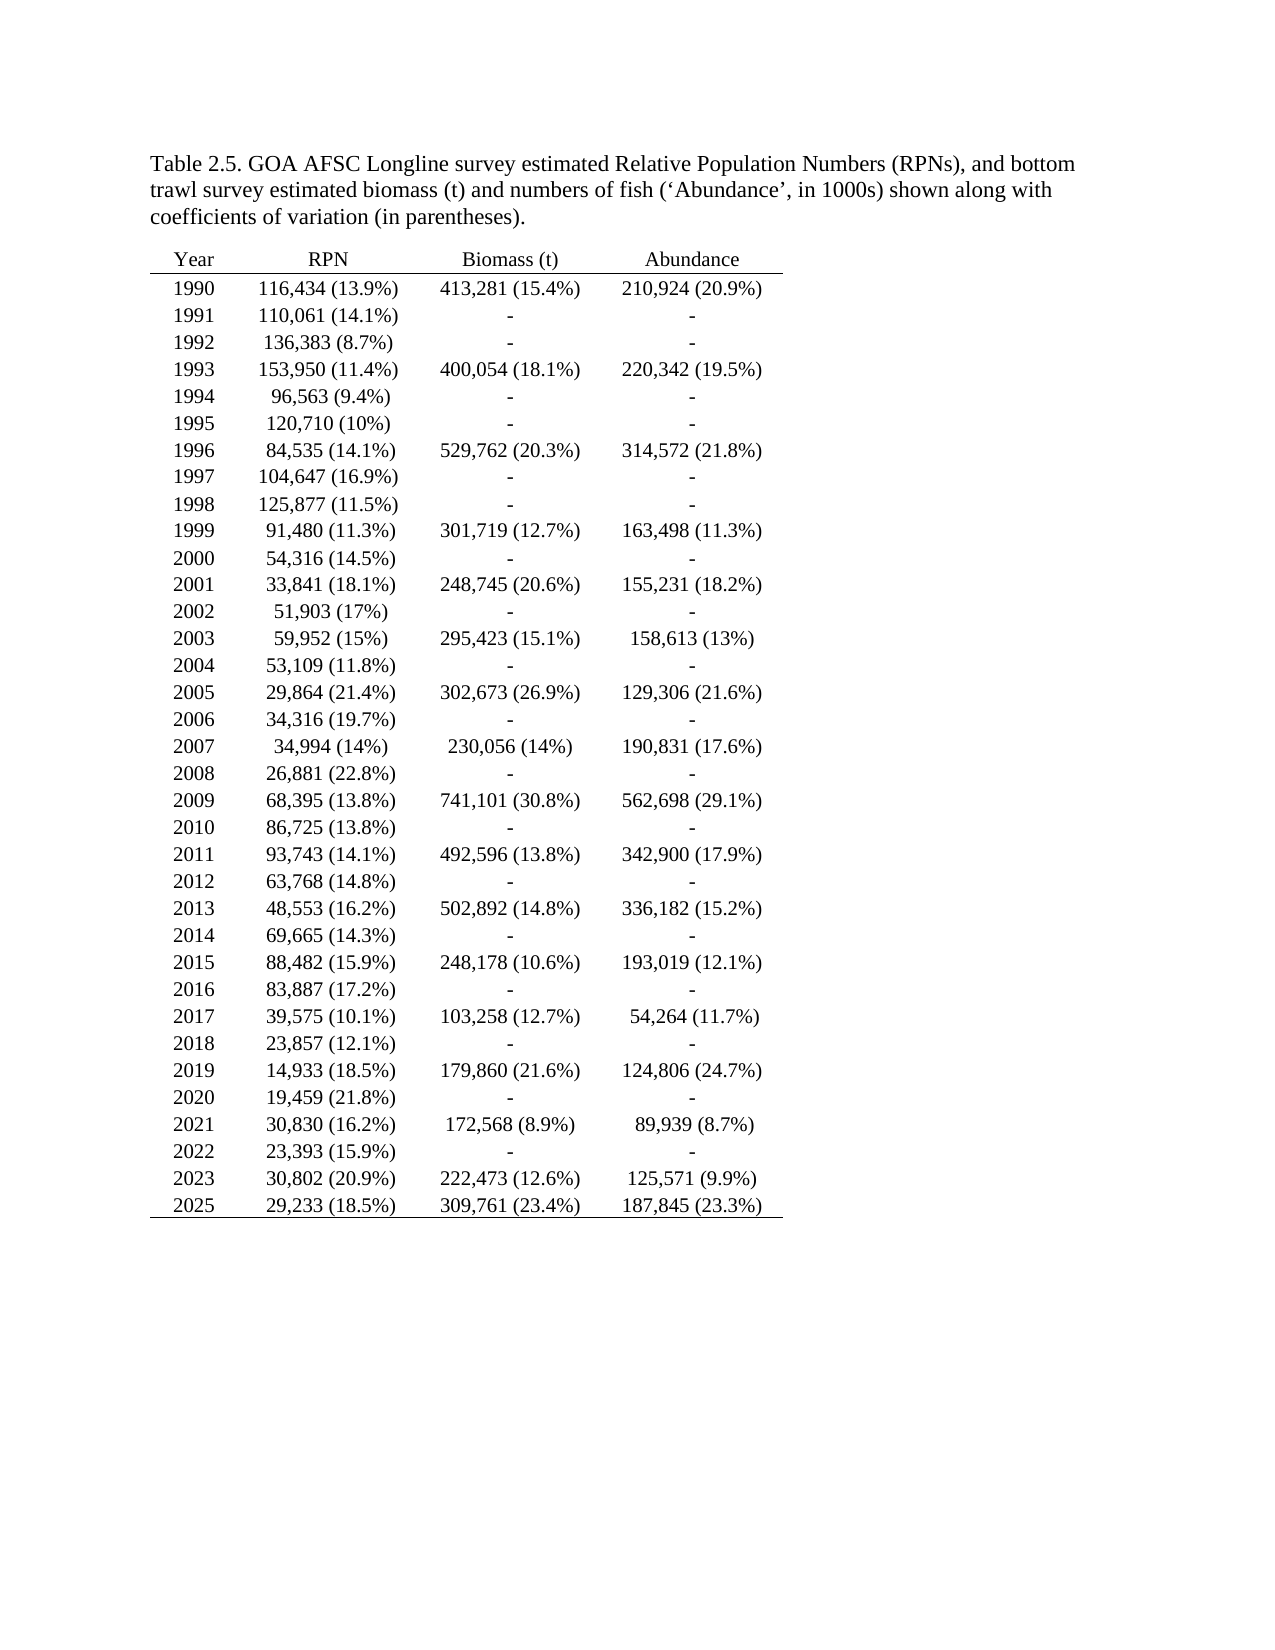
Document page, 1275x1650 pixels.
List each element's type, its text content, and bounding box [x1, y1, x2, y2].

table_cell - [601, 381, 783, 408]
table_cell 1992 [150, 327, 237, 354]
table_cell - [419, 1136, 601, 1163]
table_cell - [419, 381, 601, 408]
table_cell - [601, 812, 783, 839]
table_cell 29,864 (21.4%) [237, 678, 419, 704]
table_cell 2020 [150, 1082, 237, 1109]
table_cell - [419, 758, 601, 785]
table_header Biomass (t) [419, 246, 601, 273]
table_cell 124,806 (24.7%) [601, 1055, 783, 1082]
table_cell 2001 [150, 570, 237, 596]
table_cell 2011 [150, 839, 237, 866]
table_cell 158,613 (13%) [601, 624, 783, 650]
table_cell - [601, 920, 783, 947]
table_cell 1994 [150, 381, 237, 408]
table_cell 2008 [150, 758, 237, 785]
table_cell 302,673 (26.9%) [419, 678, 601, 704]
table_cell - [601, 462, 783, 488]
table_cell 2002 [150, 596, 237, 623]
table_cell - [419, 704, 601, 731]
table_cell 155,231 (18.2%) [601, 570, 783, 596]
table_cell 2004 [150, 650, 237, 677]
table_cell 179,860 (21.6%) [419, 1055, 601, 1082]
table_cell 14,933 (18.5%) [237, 1055, 419, 1082]
table_cell - [601, 489, 783, 516]
table_cell 172,568 (8.9%) [419, 1109, 601, 1136]
table_cell 2010 [150, 812, 237, 839]
table_cell 19,459 (21.8%) [237, 1082, 419, 1109]
table_cell - [419, 596, 601, 623]
table_cell 336,182 (15.2%) [601, 893, 783, 920]
table_cell 30,830 (16.2%) [237, 1109, 419, 1136]
table_cell - [601, 650, 783, 677]
table_cell 193,019 (12.1%) [601, 947, 783, 974]
table_cell 88,482 (15.9%) [237, 947, 419, 974]
table_cell - [419, 974, 601, 1001]
table_cell 342,900 (17.9%) [601, 839, 783, 866]
table_cell - [601, 327, 783, 354]
table_cell 110,061 (14.1%) [237, 300, 419, 327]
table_cell - [601, 1136, 783, 1163]
table_cell - [601, 596, 783, 623]
table_cell - [601, 974, 783, 1001]
table_cell 163,498 (11.3%) [601, 516, 783, 542]
table_cell 502,892 (14.8%) [419, 893, 601, 920]
table_cell 91,480 (11.3%) [237, 516, 419, 542]
table_cell 220,342 (19.5%) [601, 354, 783, 381]
table_cell 2012 [150, 866, 237, 893]
table_cell - [419, 408, 601, 434]
table_cell 2016 [150, 974, 237, 1001]
table_cell 83,887 (17.2%) [237, 974, 419, 1001]
table_cell 51,903 (17%) [237, 596, 419, 623]
table_cell 136,383 (8.7%) [237, 327, 419, 354]
table_cell - [419, 489, 601, 516]
table_cell 63,768 (14.8%) [237, 866, 419, 893]
table_cell 230,056 (14%) [419, 731, 601, 758]
table_cell 2018 [150, 1028, 237, 1055]
table_cell 2017 [150, 1001, 237, 1028]
table_cell 1990 [150, 274, 237, 300]
table_cell 309,761 (23.4%) [419, 1190, 601, 1217]
table_cell - [419, 462, 601, 488]
table_cell 248,178 (10.6%) [419, 947, 601, 974]
table_header Year [150, 246, 237, 273]
table_cell 400,054 (18.1%) [419, 354, 601, 381]
subtitle Table 2.5. GOA AFSC Longline survey estimated Relative Population Numbers (RPNs), and bottom trawl survey estimated biomass (t) and numbers of fish (‘Abundance’, in 1000s) shown along with coefficients of variation (in parentheses). [150, 150, 1125, 229]
table_cell 1998 [150, 489, 237, 516]
table_cell 2019 [150, 1055, 237, 1082]
table_cell - [419, 812, 601, 839]
table_cell 1999 [150, 516, 237, 542]
table_cell 2005 [150, 678, 237, 704]
table_cell 30,802 (20.9%) [237, 1163, 419, 1190]
table_cell 59,952 (15%) [237, 624, 419, 650]
table_cell 2025 [150, 1190, 237, 1217]
table_cell 53,109 (11.8%) [237, 650, 419, 677]
table_cell 2023 [150, 1163, 237, 1190]
table_cell 2014 [150, 920, 237, 947]
table_cell 23,393 (15.9%) [237, 1136, 419, 1163]
table_cell 34,316 (19.7%) [237, 704, 419, 731]
table_cell - [601, 1082, 783, 1109]
table_cell 116,434 (13.9%) [237, 274, 419, 300]
table_cell - [601, 704, 783, 731]
table_cell - [419, 920, 601, 947]
table_cell 741,101 (30.8%) [419, 785, 601, 812]
table_cell - [601, 543, 783, 569]
table_cell 248,745 (20.6%) [419, 570, 601, 596]
table_cell - [601, 1028, 783, 1055]
table_cell - [419, 327, 601, 354]
table_cell - [419, 300, 601, 327]
table_cell 2009 [150, 785, 237, 812]
table_cell 187,845 (23.3%) [601, 1190, 783, 1217]
table_cell 29,233 (18.5%) [237, 1190, 419, 1217]
table_cell 54,316 (14.5%) [237, 543, 419, 569]
table_cell - [419, 650, 601, 677]
table_cell 529,762 (20.3%) [419, 435, 601, 462]
table_cell 492,596 (13.8%) [419, 839, 601, 866]
table_cell 34,994 (14%) [237, 731, 419, 758]
table_cell 89,939 (8.7%) [601, 1109, 783, 1136]
table_cell 1991 [150, 300, 237, 327]
table_cell 54,264 (11.7%) [601, 1001, 783, 1028]
table_cell 2003 [150, 624, 237, 650]
table_cell 68,395 (13.8%) [237, 785, 419, 812]
table_cell 222,473 (12.6%) [419, 1163, 601, 1190]
table_cell 1995 [150, 408, 237, 434]
table_cell 190,831 (17.6%) [601, 731, 783, 758]
table_cell 1996 [150, 435, 237, 462]
table_cell 295,423 (15.1%) [419, 624, 601, 650]
table_cell 103,258 (12.7%) [419, 1001, 601, 1028]
table_cell 86,725 (13.8%) [237, 812, 419, 839]
table_cell 2013 [150, 893, 237, 920]
table_cell 104,647 (16.9%) [237, 462, 419, 488]
table_cell 96,563 (9.4%) [237, 381, 419, 408]
table_header Abundance [601, 246, 783, 273]
table_cell 210,924 (20.9%) [601, 274, 783, 300]
table_cell 120,710 (10%) [237, 408, 419, 434]
table_cell 26,881 (22.8%) [237, 758, 419, 785]
table_cell 301,719 (12.7%) [419, 516, 601, 542]
table_cell 125,571 (9.9%) [601, 1163, 783, 1190]
table_cell - [419, 1082, 601, 1109]
table_cell 125,877 (11.5%) [237, 489, 419, 516]
table_cell 69,665 (14.3%) [237, 920, 419, 947]
table_cell 23,857 (12.1%) [237, 1028, 419, 1055]
table_cell - [601, 300, 783, 327]
table_cell 314,572 (21.8%) [601, 435, 783, 462]
table_cell - [419, 866, 601, 893]
table_cell 2015 [150, 947, 237, 974]
table_header RPN [237, 246, 419, 273]
table_cell 84,535 (14.1%) [237, 435, 419, 462]
table_cell 1997 [150, 462, 237, 488]
table_cell 2000 [150, 543, 237, 569]
table_cell - [601, 866, 783, 893]
table_cell - [419, 543, 601, 569]
table_cell 2006 [150, 704, 237, 731]
table_cell - [419, 1028, 601, 1055]
table_cell 93,743 (14.1%) [237, 839, 419, 866]
table_cell 153,950 (11.4%) [237, 354, 419, 381]
table_cell - [601, 758, 783, 785]
table_cell 2007 [150, 731, 237, 758]
table_cell 48,553 (16.2%) [237, 893, 419, 920]
table_cell 129,306 (21.6%) [601, 678, 783, 704]
table_cell 39,575 (10.1%) [237, 1001, 419, 1028]
table_cell 2021 [150, 1109, 237, 1136]
table_cell 1993 [150, 354, 237, 381]
table_cell 2022 [150, 1136, 237, 1163]
table_cell 562,698 (29.1%) [601, 785, 783, 812]
table_cell 413,281 (15.4%) [419, 274, 601, 300]
table_cell 33,841 (18.1%) [237, 570, 419, 596]
table_cell - [601, 408, 783, 434]
